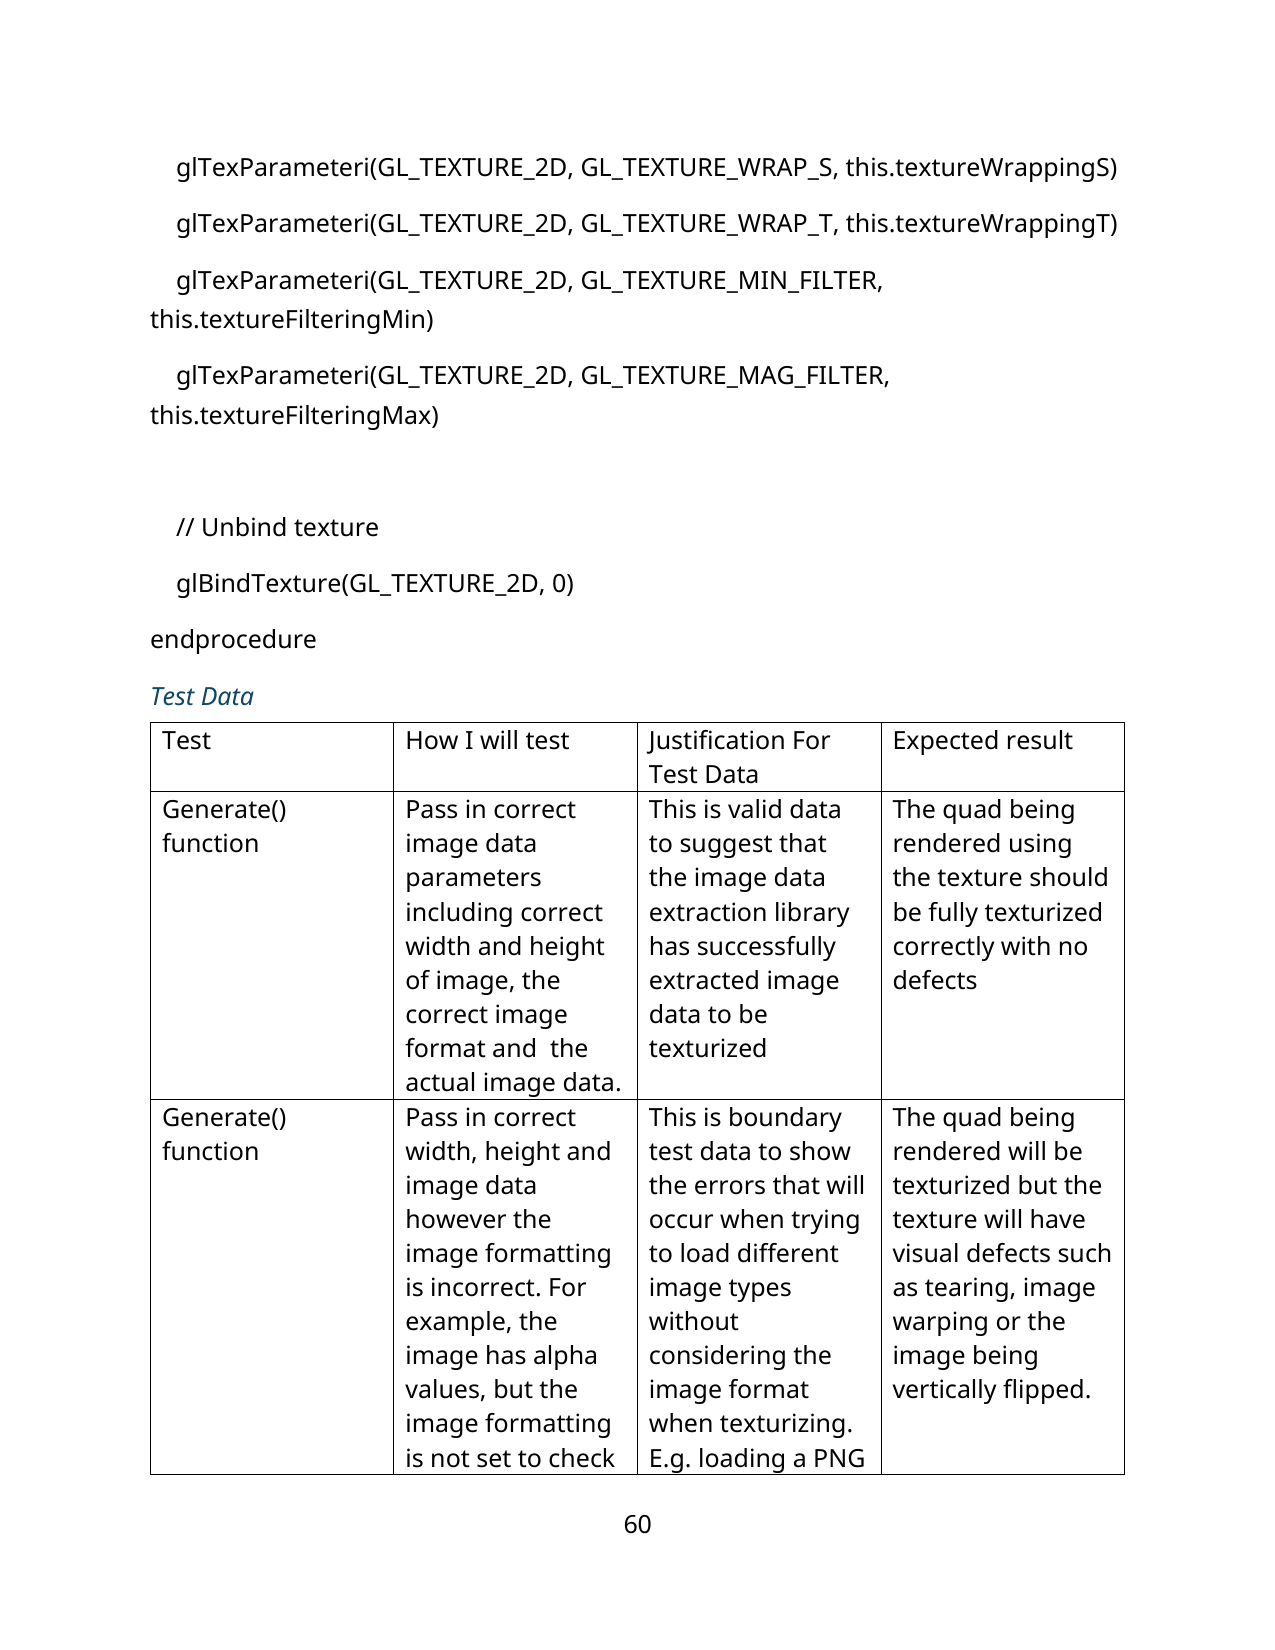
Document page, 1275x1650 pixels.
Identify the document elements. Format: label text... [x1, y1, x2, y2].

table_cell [638, 1100, 881, 1474]
table_header Justification For Test Data [638, 723, 881, 791]
text glTexParameteri(GL_TEXTURE_2D, GL_TEXTURE_MAG_FILTER, this.textureFilteringMax) [150, 358, 1125, 431]
table_header Test [151, 723, 393, 791]
text glTexParameteri(GL_TEXTURE_2D, GL_TEXTURE_WRAP_T, this.textureWrappingT) [150, 206, 1125, 240]
table_cell Generate() function [151, 1100, 393, 1474]
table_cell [882, 1100, 1124, 1474]
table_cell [394, 1100, 637, 1474]
text glTexParameteri(GL_TEXTURE_2D, GL_TEXTURE_WRAP_S, this.textureWrappingS) [150, 150, 1125, 184]
text // Unbind texture [150, 510, 1125, 544]
text endprocedure [150, 622, 1125, 656]
table_cell The quad being rendered using the texture should be fully texturized correctly with no defects [882, 792, 1124, 1098]
table_header How I will test [394, 723, 637, 791]
text glTexParameteri(GL_TEXTURE_2D, GL_TEXTURE_MIN_FILTER, this.textureFilteringMin) [150, 262, 1125, 336]
text glBindTexture(GL_TEXTURE_2D, 0) [150, 566, 1125, 600]
subtitle Test Data [150, 678, 1125, 712]
table_header Expected result [882, 723, 1124, 791]
table_cell Generate() function [151, 792, 393, 1098]
table_cell Pass in correct image data parameters including correct width and height of image, the correct image format and the actual image data. [394, 792, 637, 1098]
table_cell This is valid data to suggest that the image data extraction library has successfully extracted image data to be texturized [638, 792, 881, 1098]
